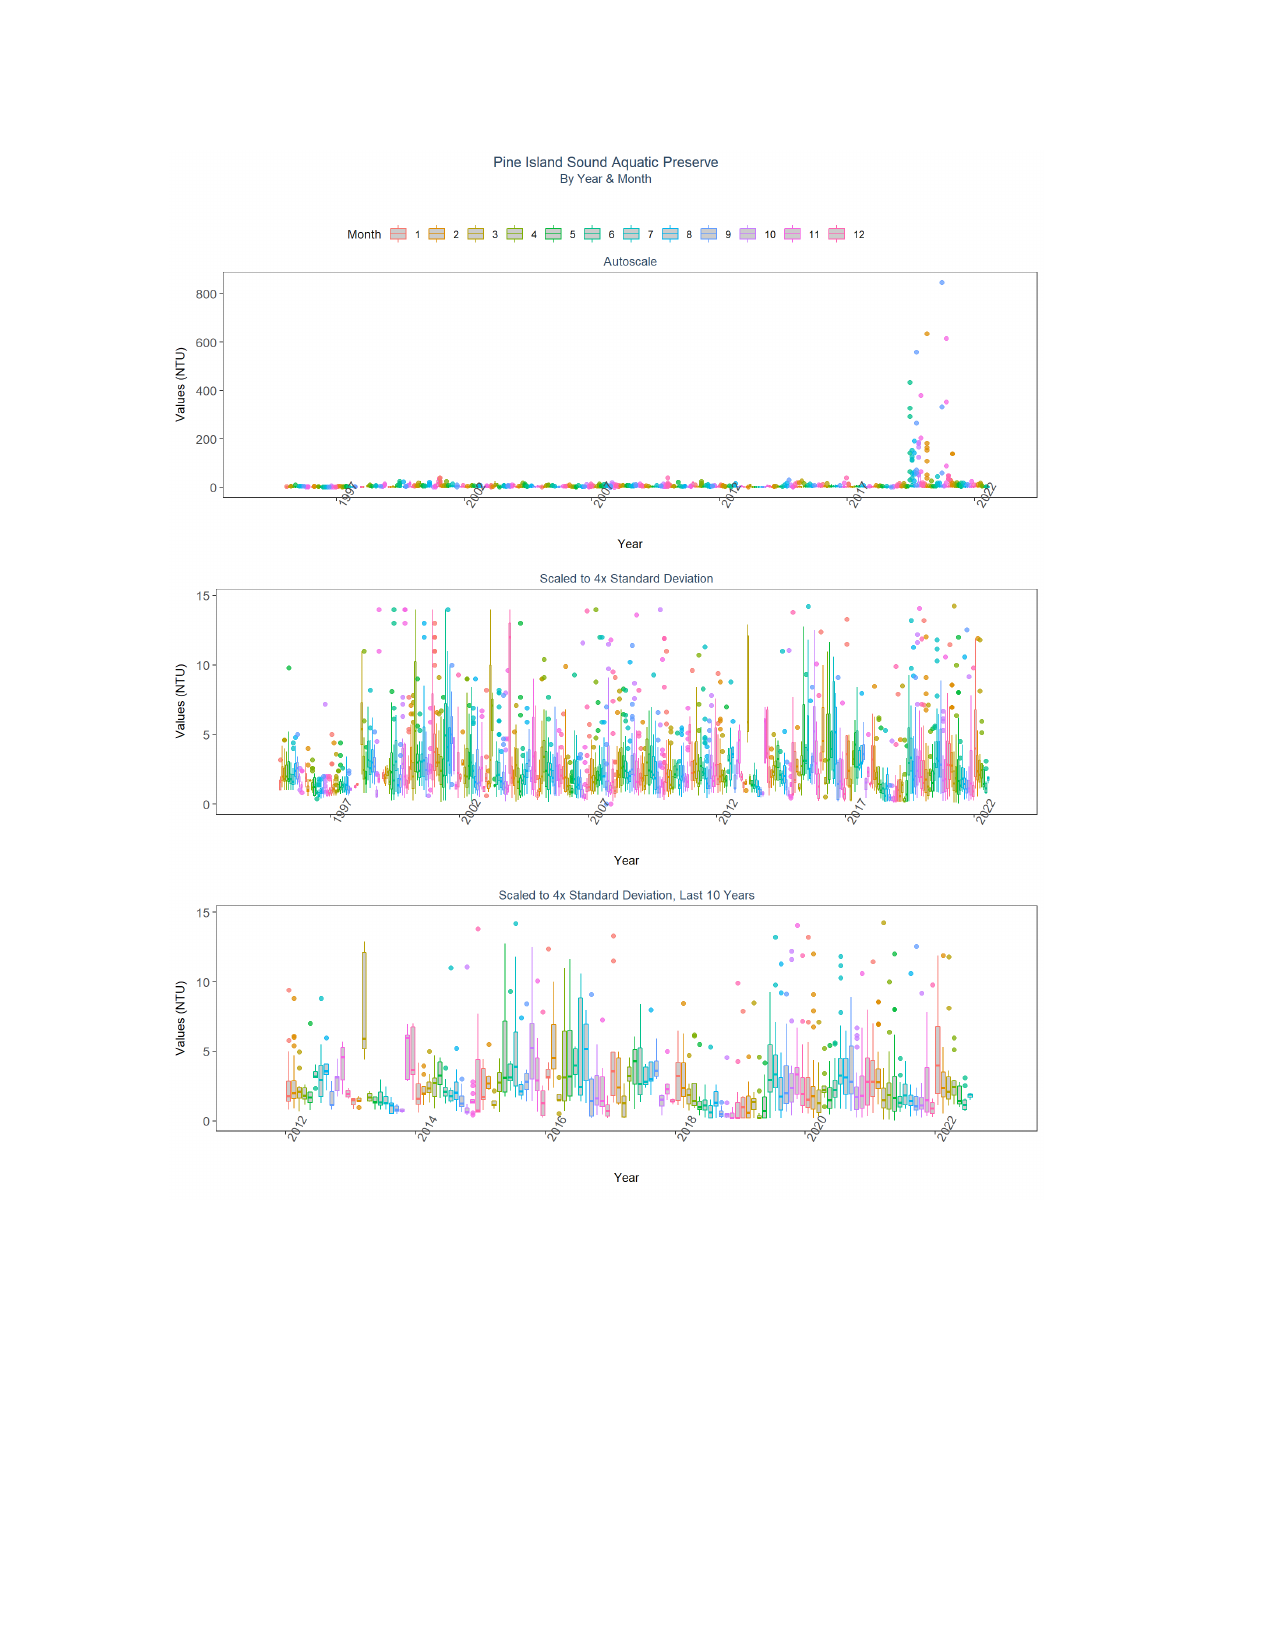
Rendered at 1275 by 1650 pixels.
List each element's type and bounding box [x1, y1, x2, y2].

picture [168, 150, 1044, 1200]
